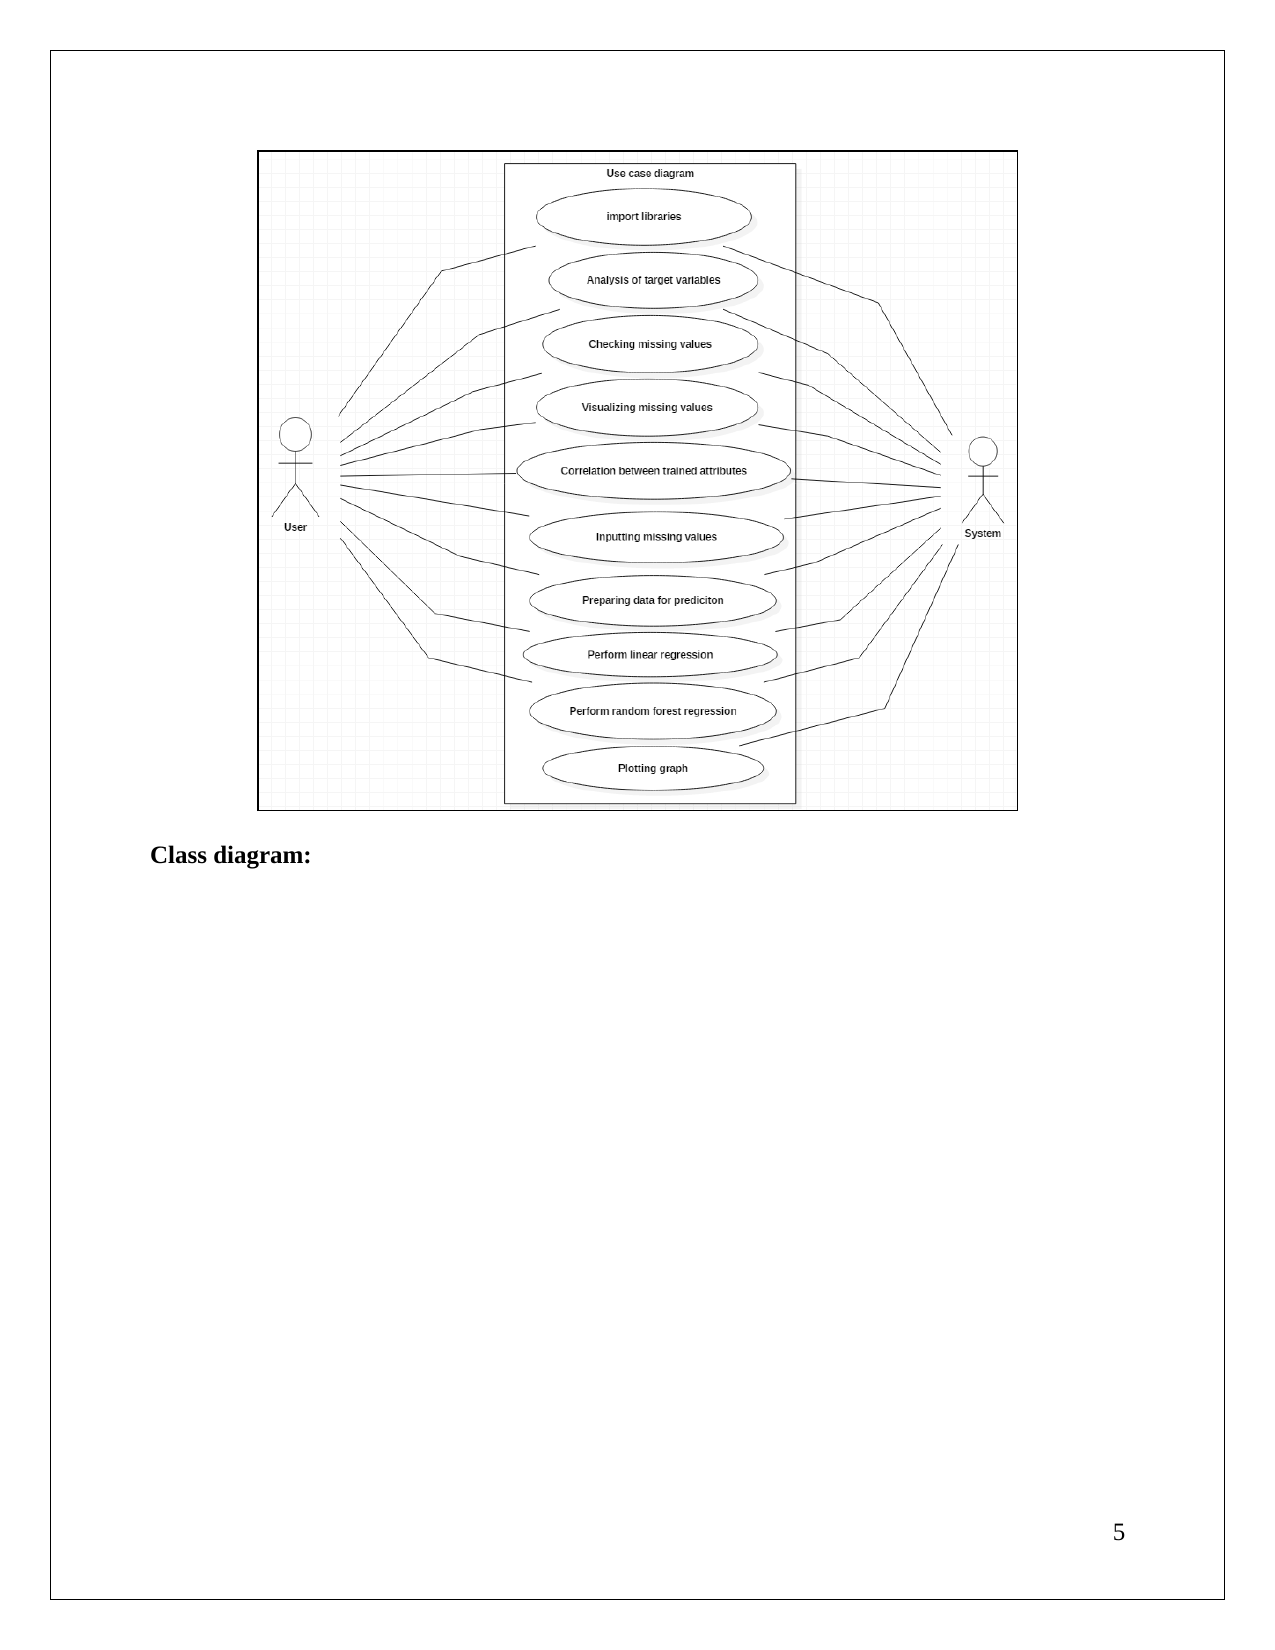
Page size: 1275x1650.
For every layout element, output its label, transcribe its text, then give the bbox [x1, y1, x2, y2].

text Class diagram: [150, 840, 1125, 869]
picture [259, 152, 1017, 810]
